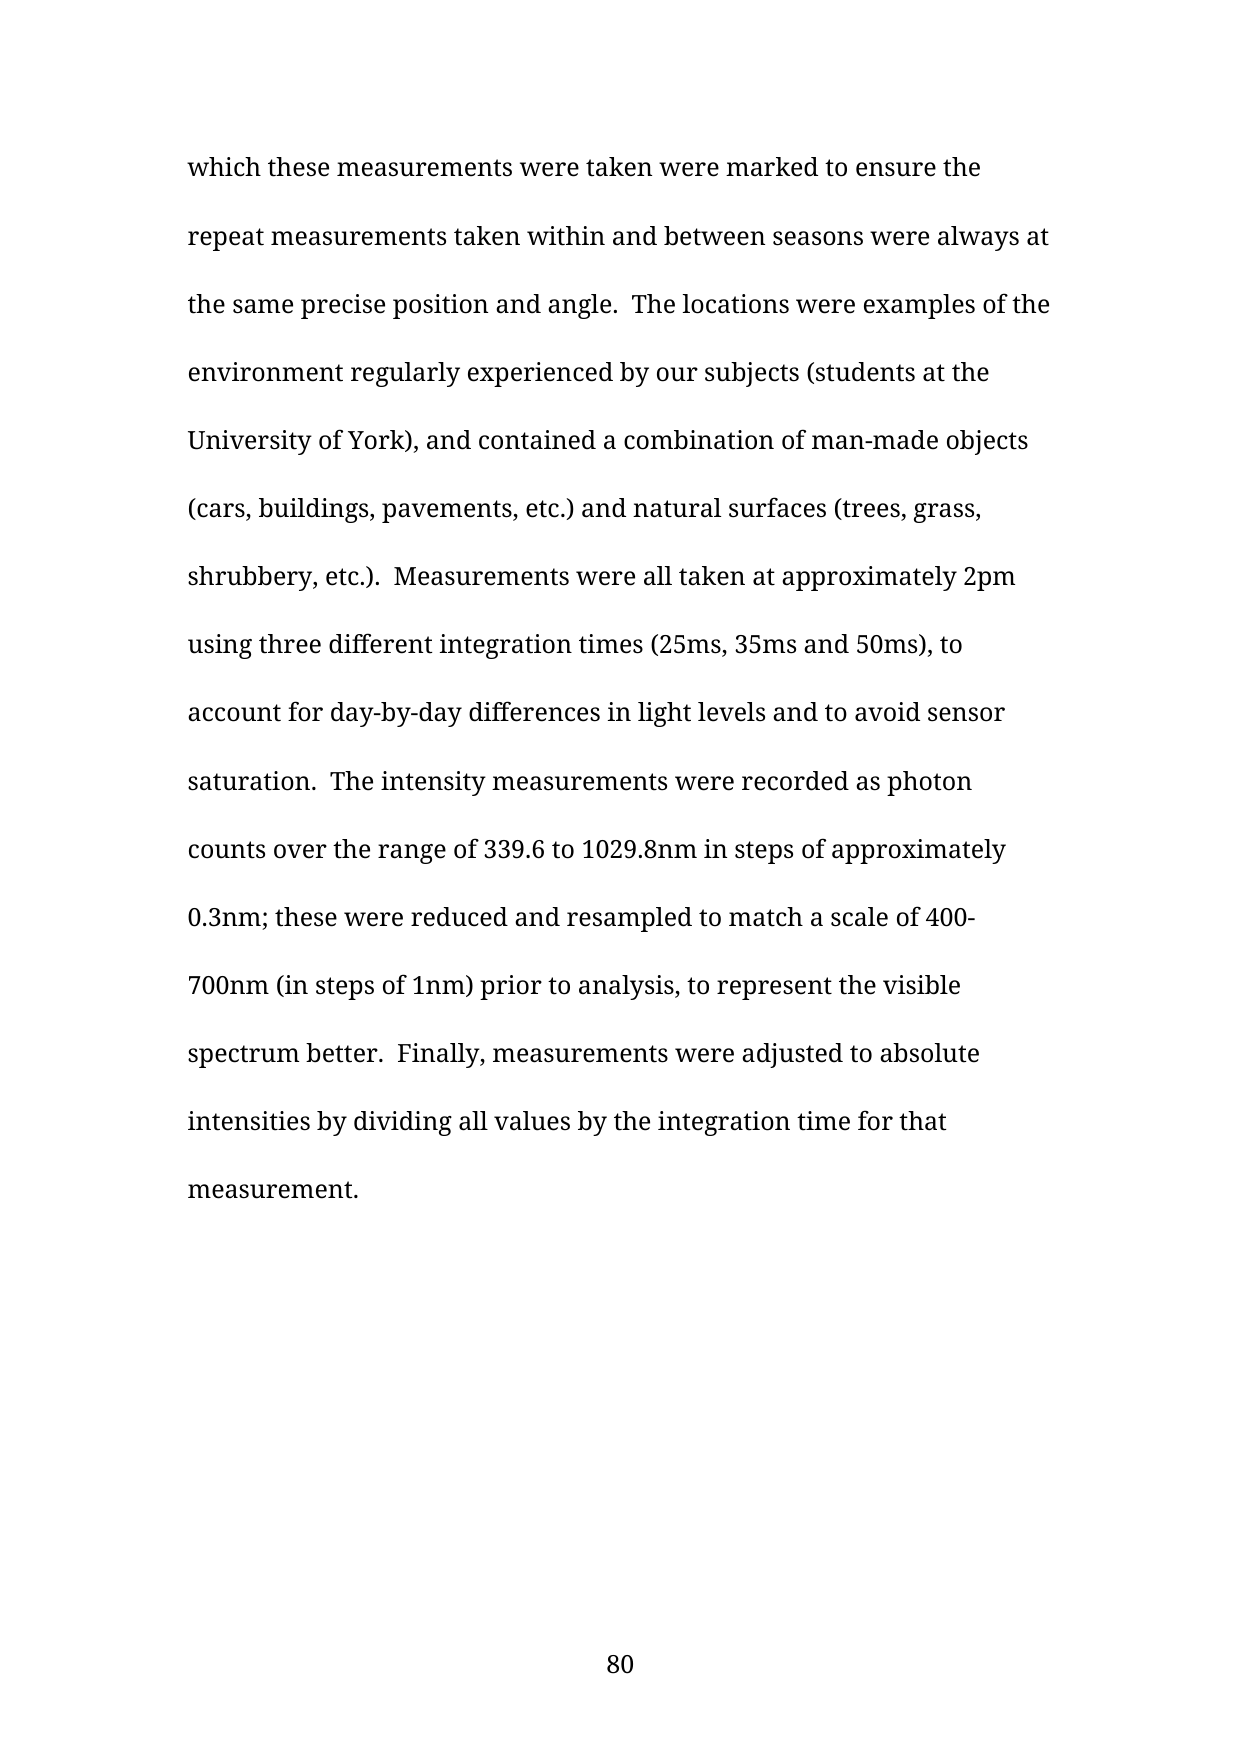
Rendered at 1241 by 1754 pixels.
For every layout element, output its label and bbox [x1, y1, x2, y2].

text [187, 150, 1053, 1206]
